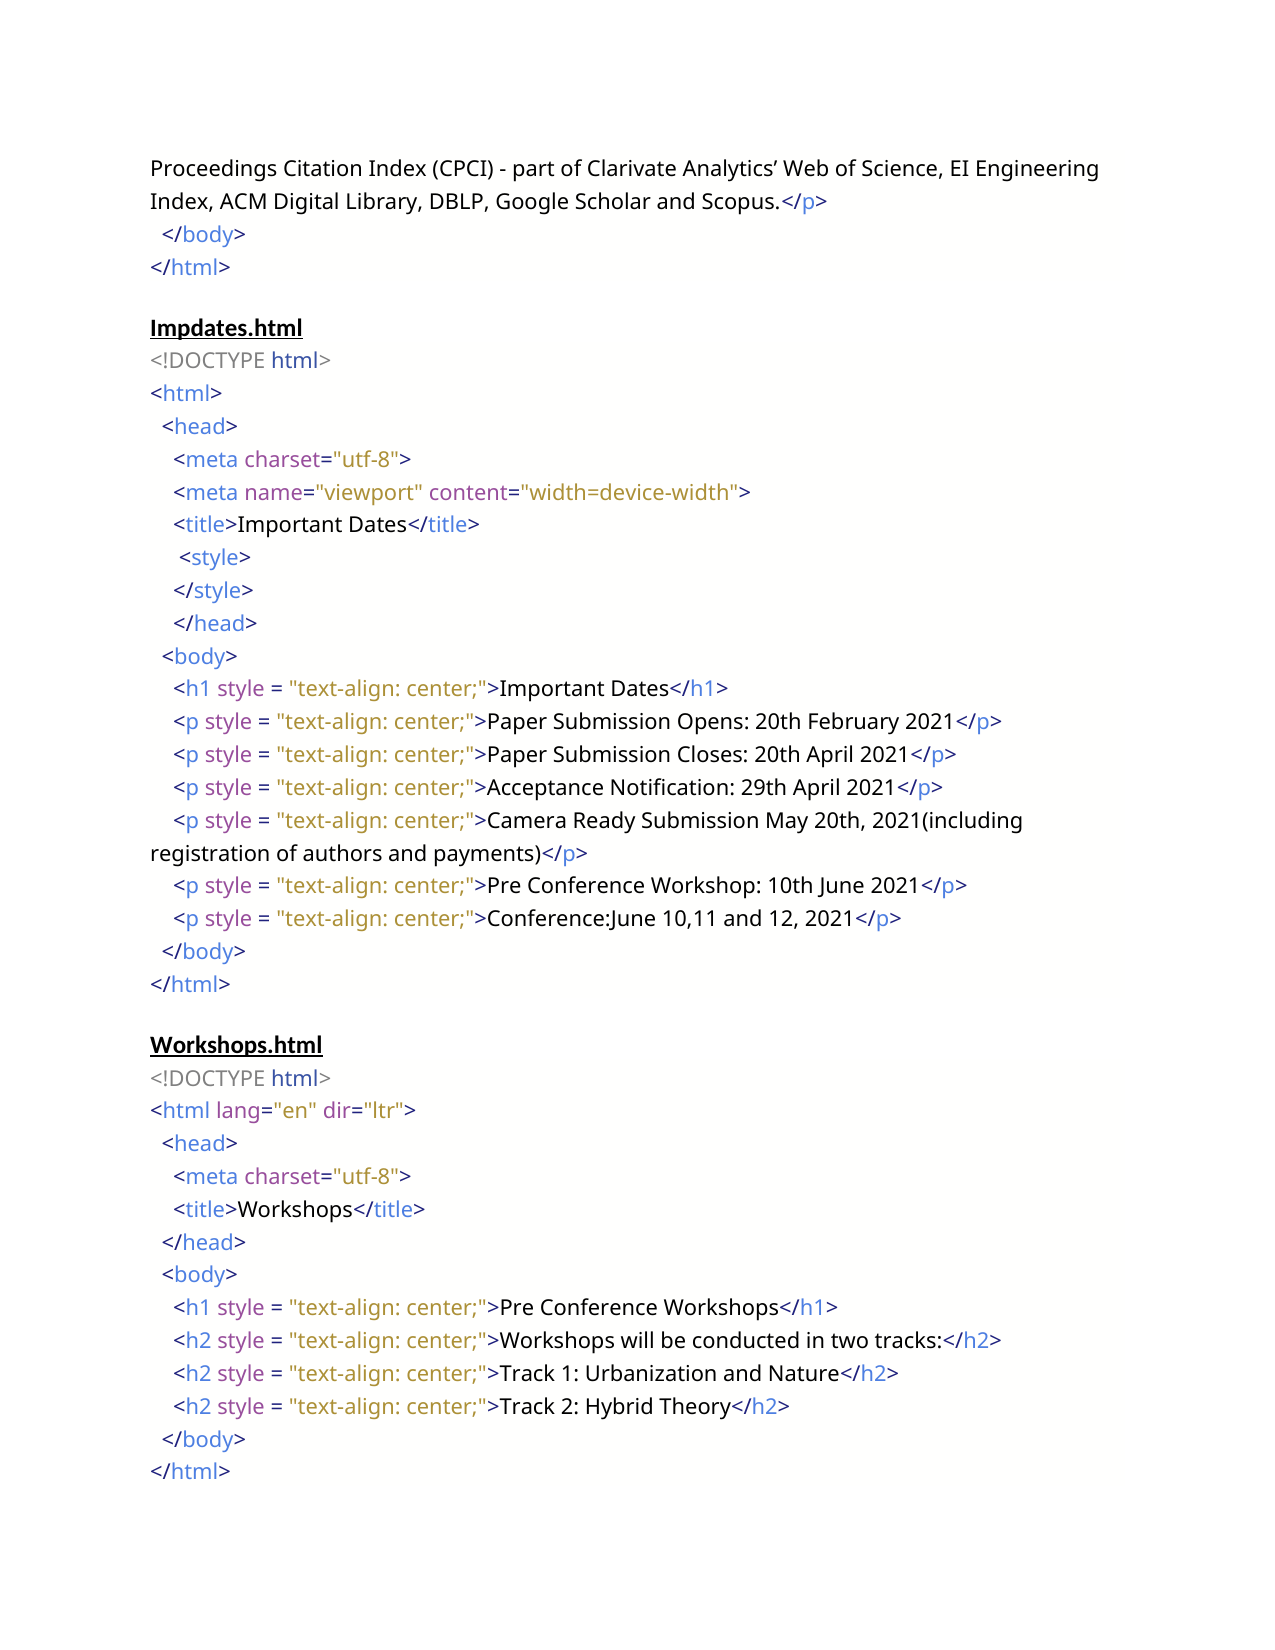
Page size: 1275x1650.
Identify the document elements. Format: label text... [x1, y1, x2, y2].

text <p style = "text-align: center;">Conference:June 10,11 and 12, 2021</p> [150, 900, 1125, 933]
text <!DOCTYPE html> [150, 342, 1125, 375]
text </body> [150, 933, 1125, 966]
text </style> [150, 572, 1125, 605]
text <title>Important Dates</title> [150, 506, 1125, 539]
text </head> [150, 1224, 1125, 1256]
text </html> [150, 966, 1125, 998]
text <p style = "text-align: center;">Pre Conference Workshop: 10th June 2021</p> [150, 867, 1125, 900]
text <body> [150, 638, 1125, 670]
text </head> [150, 605, 1125, 638]
text <meta charset="utf-8"> [150, 1158, 1125, 1191]
text </body> [150, 216, 1125, 248]
text <h2 style = "text-align: center;">Track 2: Hybrid Theory</h2> [150, 1388, 1125, 1421]
text <title>Workshops</title> [150, 1191, 1125, 1224]
text <style> [150, 539, 1125, 572]
text <h2 style = "text-align: center;">Track 1: Urbanization and Nature</h2> [150, 1355, 1125, 1388]
text <!DOCTYPE html> [150, 1059, 1125, 1092]
text <html> [150, 375, 1125, 408]
text <head> [150, 408, 1125, 441]
text <h1 style = "text-align: center;">Important Dates</h1> [150, 670, 1125, 703]
text <p style = "text-align: center;">Camera Ready Submission May 20th, 2021(including registration of authors and payments)</p> [150, 802, 1125, 867]
text <p style = "text-align: center;">Acceptance Notification: 29th April 2021</p> [150, 769, 1125, 802]
text </html> [150, 248, 1125, 281]
text </html> [150, 1453, 1125, 1486]
text <head> [150, 1125, 1125, 1158]
text <h2 style = "text-align: center;">Workshops will be conducted in two tracks:</h2> [150, 1322, 1125, 1355]
text <body> [150, 1256, 1125, 1289]
text Impdates.html [150, 312, 1125, 342]
text <h1 style = "text-align: center;">Pre Conference Workshops</h1> [150, 1289, 1125, 1322]
text Workshops.html [150, 1029, 1125, 1059]
text <html lang="en" dir="ltr"> [150, 1092, 1125, 1125]
text <meta name="viewport" content="width=device-width"> [150, 473, 1125, 506]
text <p style = "text-align: center;">Paper Submission Closes: 20th April 2021</p> [150, 736, 1125, 769]
text <p style = "text-align: center;">Paper Submission Opens: 20th February 2021</p> [150, 703, 1125, 736]
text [150, 150, 1125, 216]
text <meta charset="utf-8"> [150, 441, 1125, 473]
text </body> [150, 1421, 1125, 1453]
